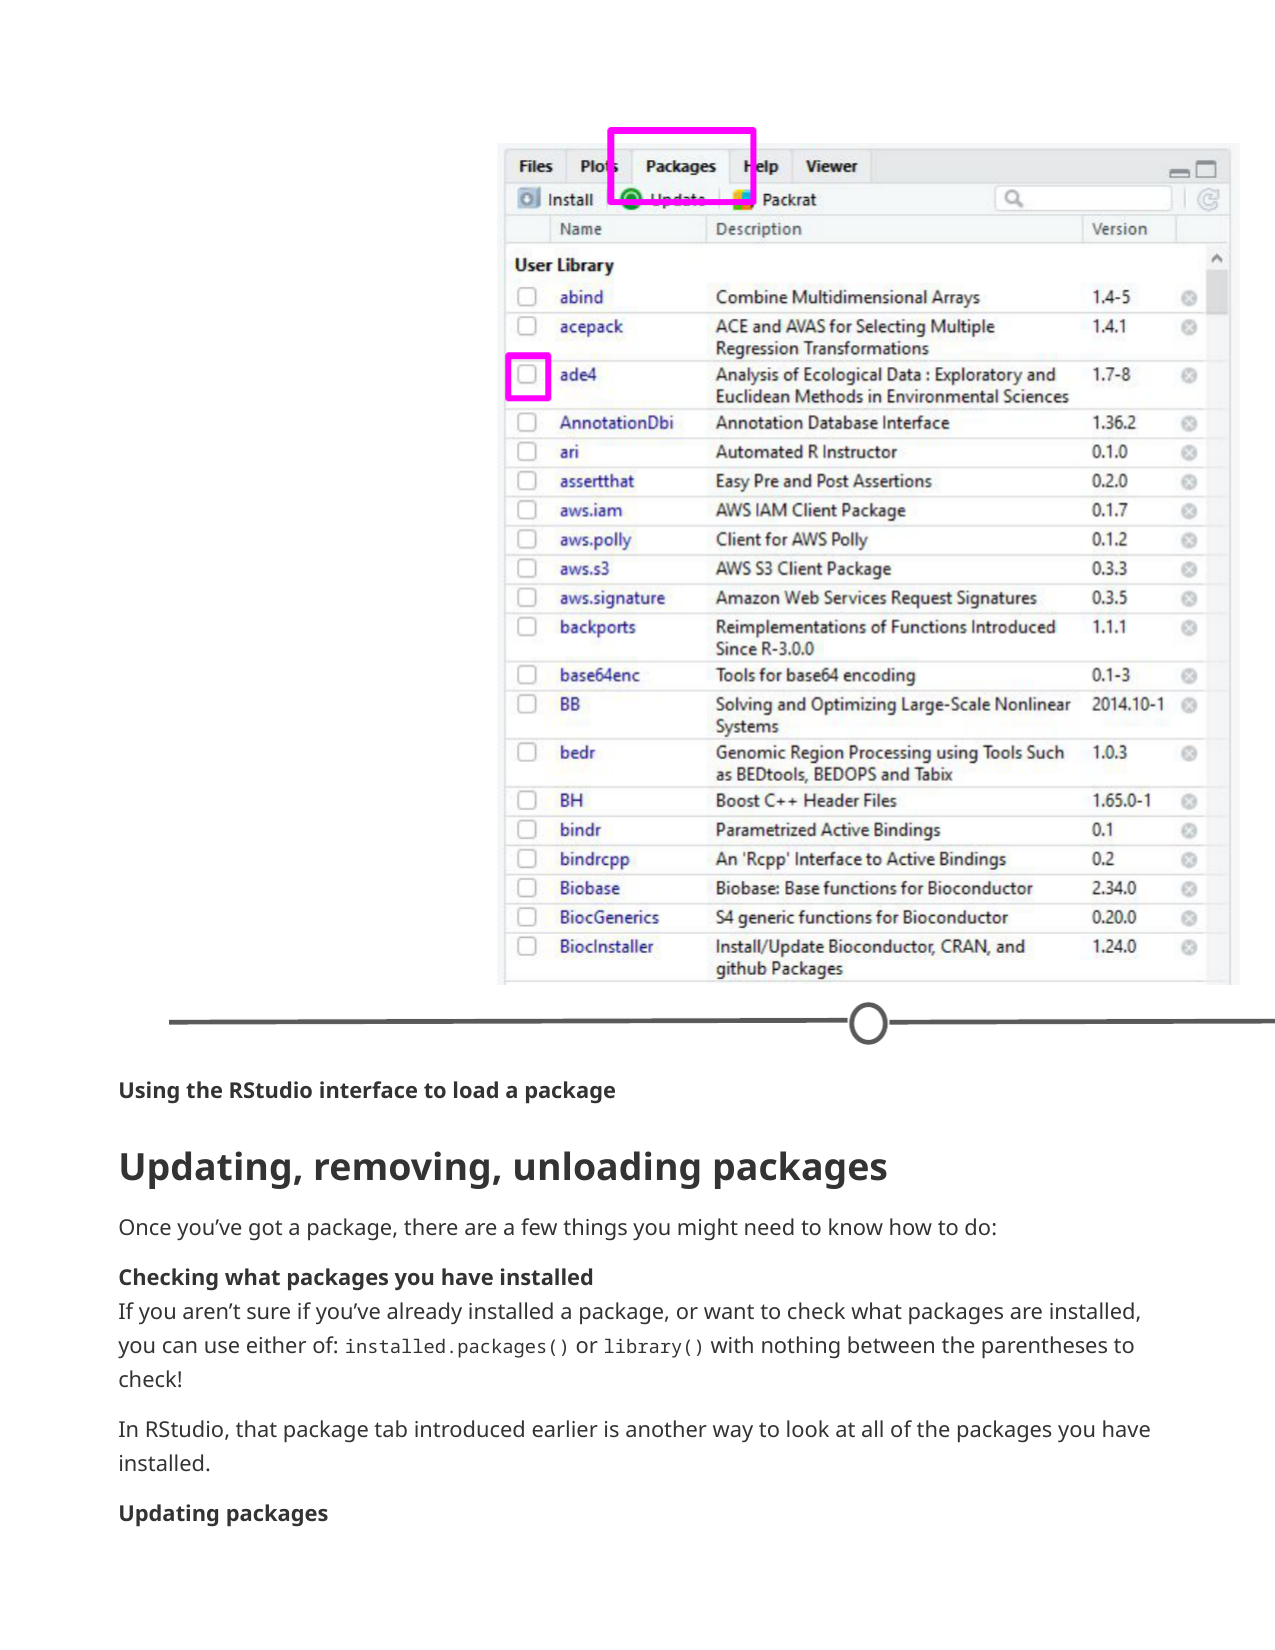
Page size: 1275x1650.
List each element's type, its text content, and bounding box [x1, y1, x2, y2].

text Updating packages [118, 1498, 1157, 1528]
text In RStudio, that package tab introduced earlier is another way to look at all of the packages you have installed. [118, 1414, 1157, 1478]
picture [118, 118, 1275, 1057]
text Once you’ve got a package, there are a few things you might need to know how to do: [118, 1212, 1157, 1242]
subtitle Updating, removing, unloading packages [118, 1140, 1157, 1191]
text Checking what packages you have installed If you aren’t sure if you’ve already installed a package, or want to check what packages are installed, you can use either of: installed.packages() or library() with nothing between the parentheses to check! [118, 1262, 1157, 1394]
text Using the RStudio interface to load a package [118, 1075, 1157, 1105]
